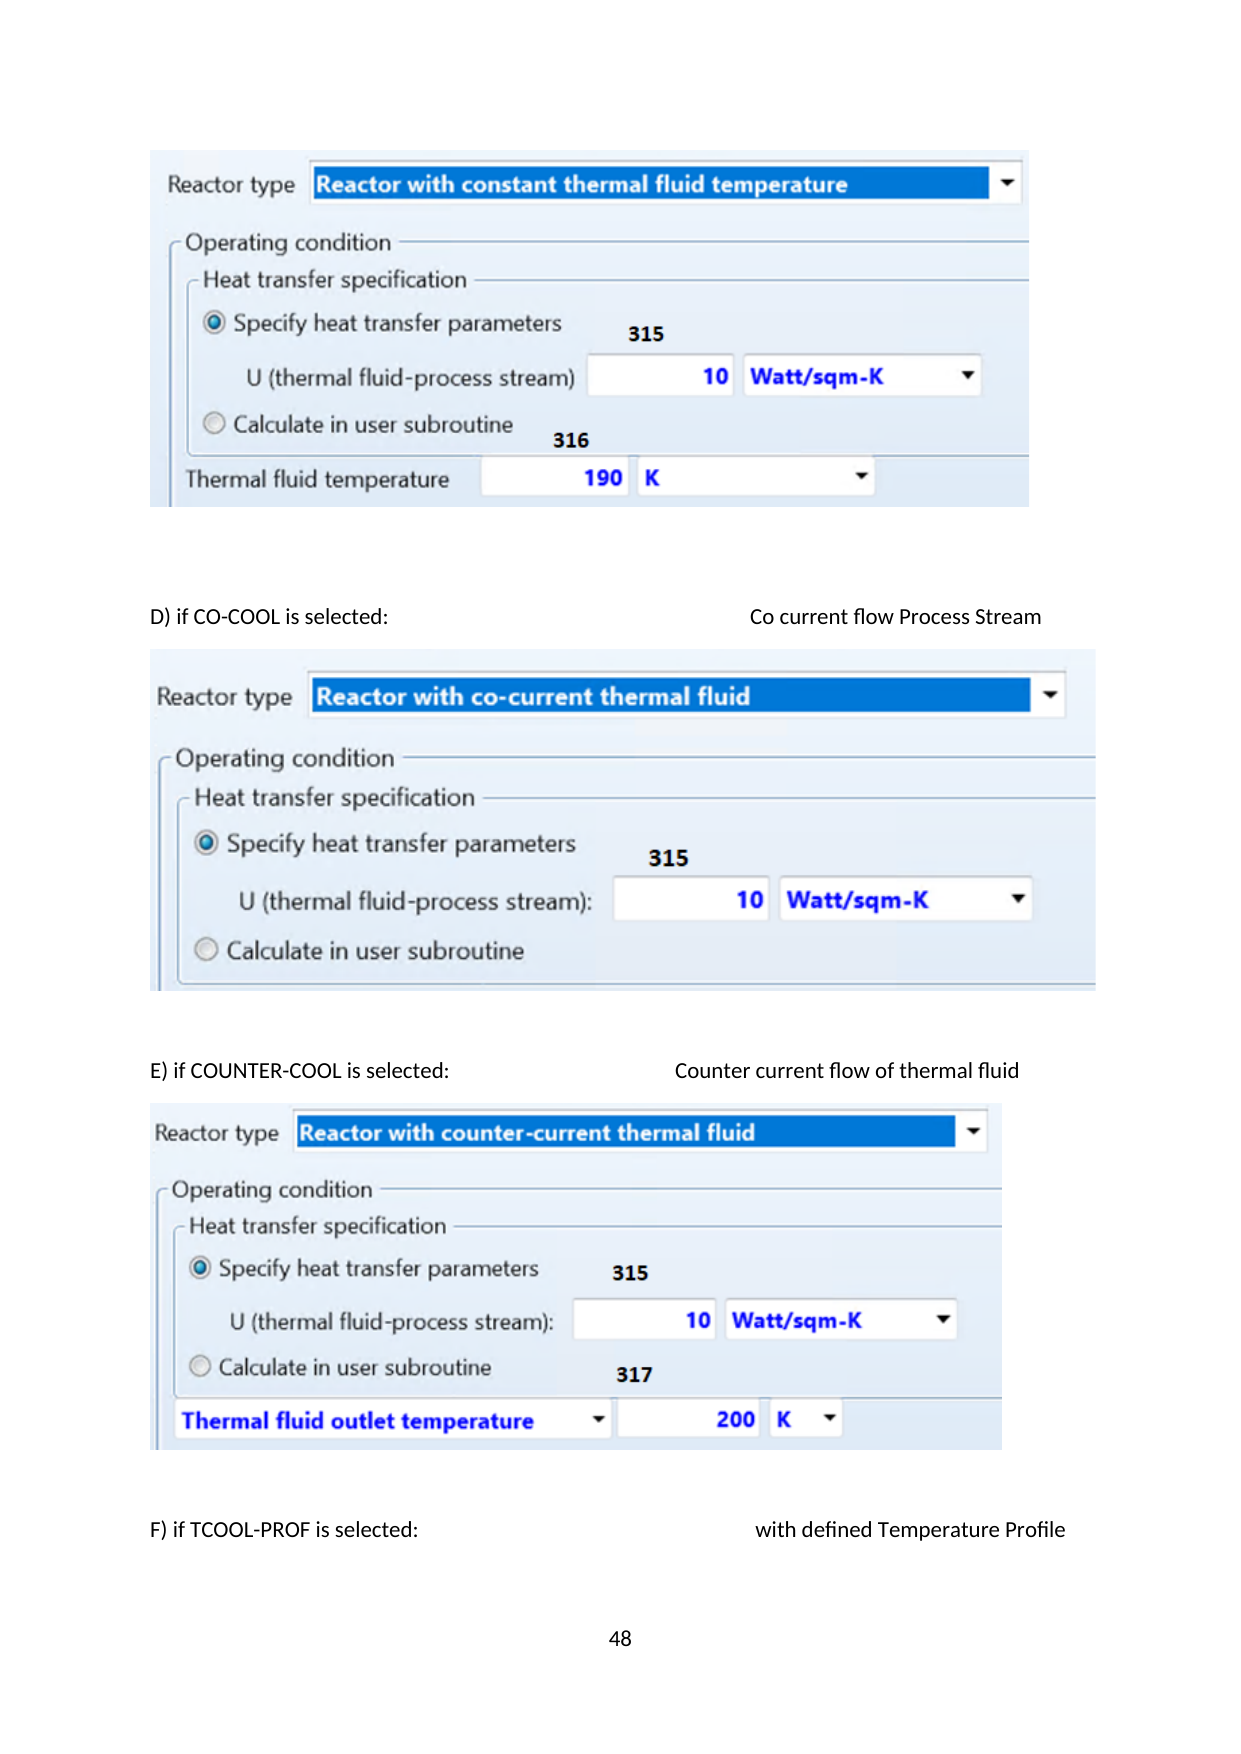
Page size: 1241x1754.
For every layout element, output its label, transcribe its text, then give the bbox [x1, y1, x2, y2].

text F) if TCOOL-PROF is selected: with defined Temperature Profile [150, 1515, 1090, 1543]
text D) if CO-COOL is selected: Co current flow Process Stream [150, 602, 1090, 630]
picture [150, 649, 1096, 991]
text E) if COUNTER-COOL is selected: Counter current flow of thermal fluid [150, 1056, 1090, 1084]
picture [150, 1103, 1002, 1450]
picture [150, 150, 1030, 507]
